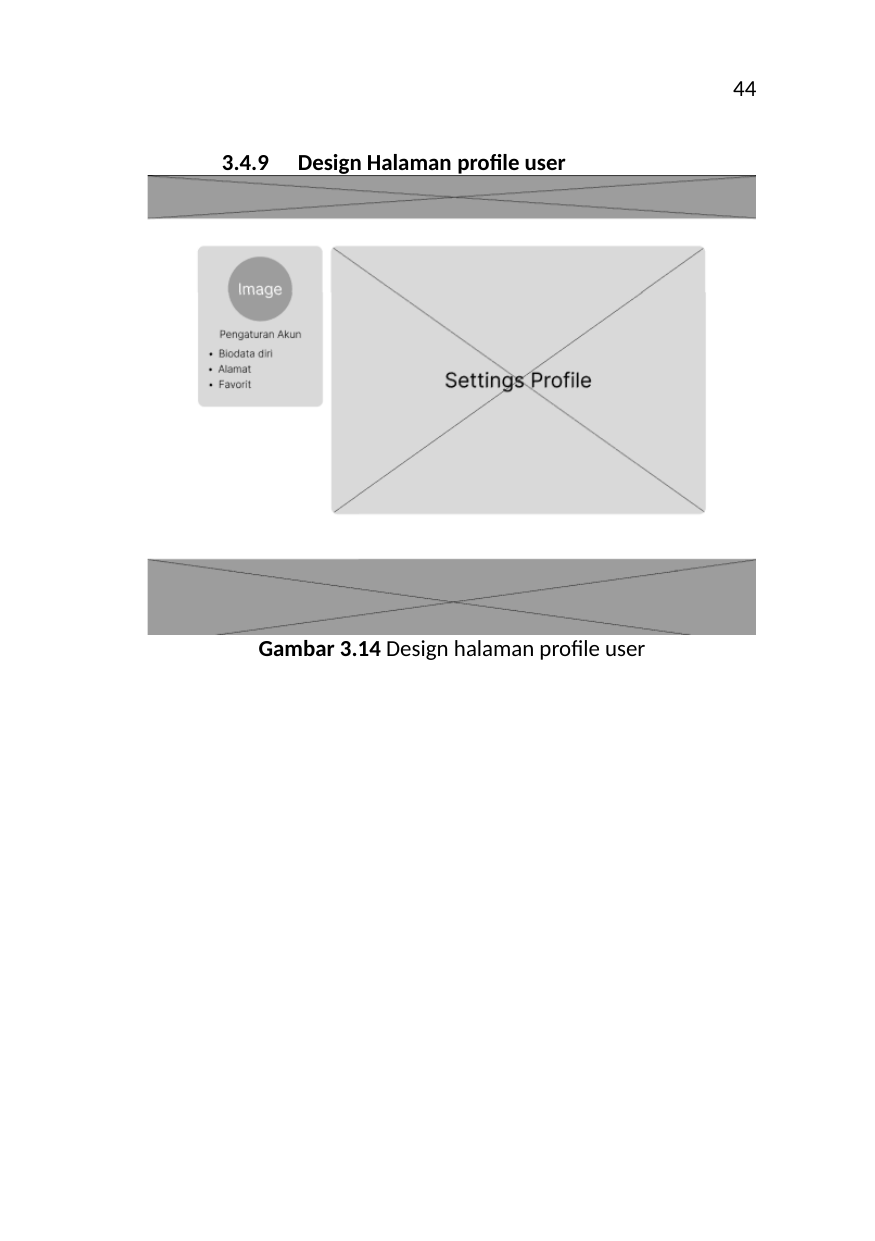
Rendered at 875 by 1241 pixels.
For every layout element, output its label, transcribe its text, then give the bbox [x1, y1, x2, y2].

subtitle Design Halaman profile user [222, 148, 756, 175]
picture [147, 175, 756, 635]
text Gambar 3.14 Design halaman profile user [148, 635, 756, 662]
